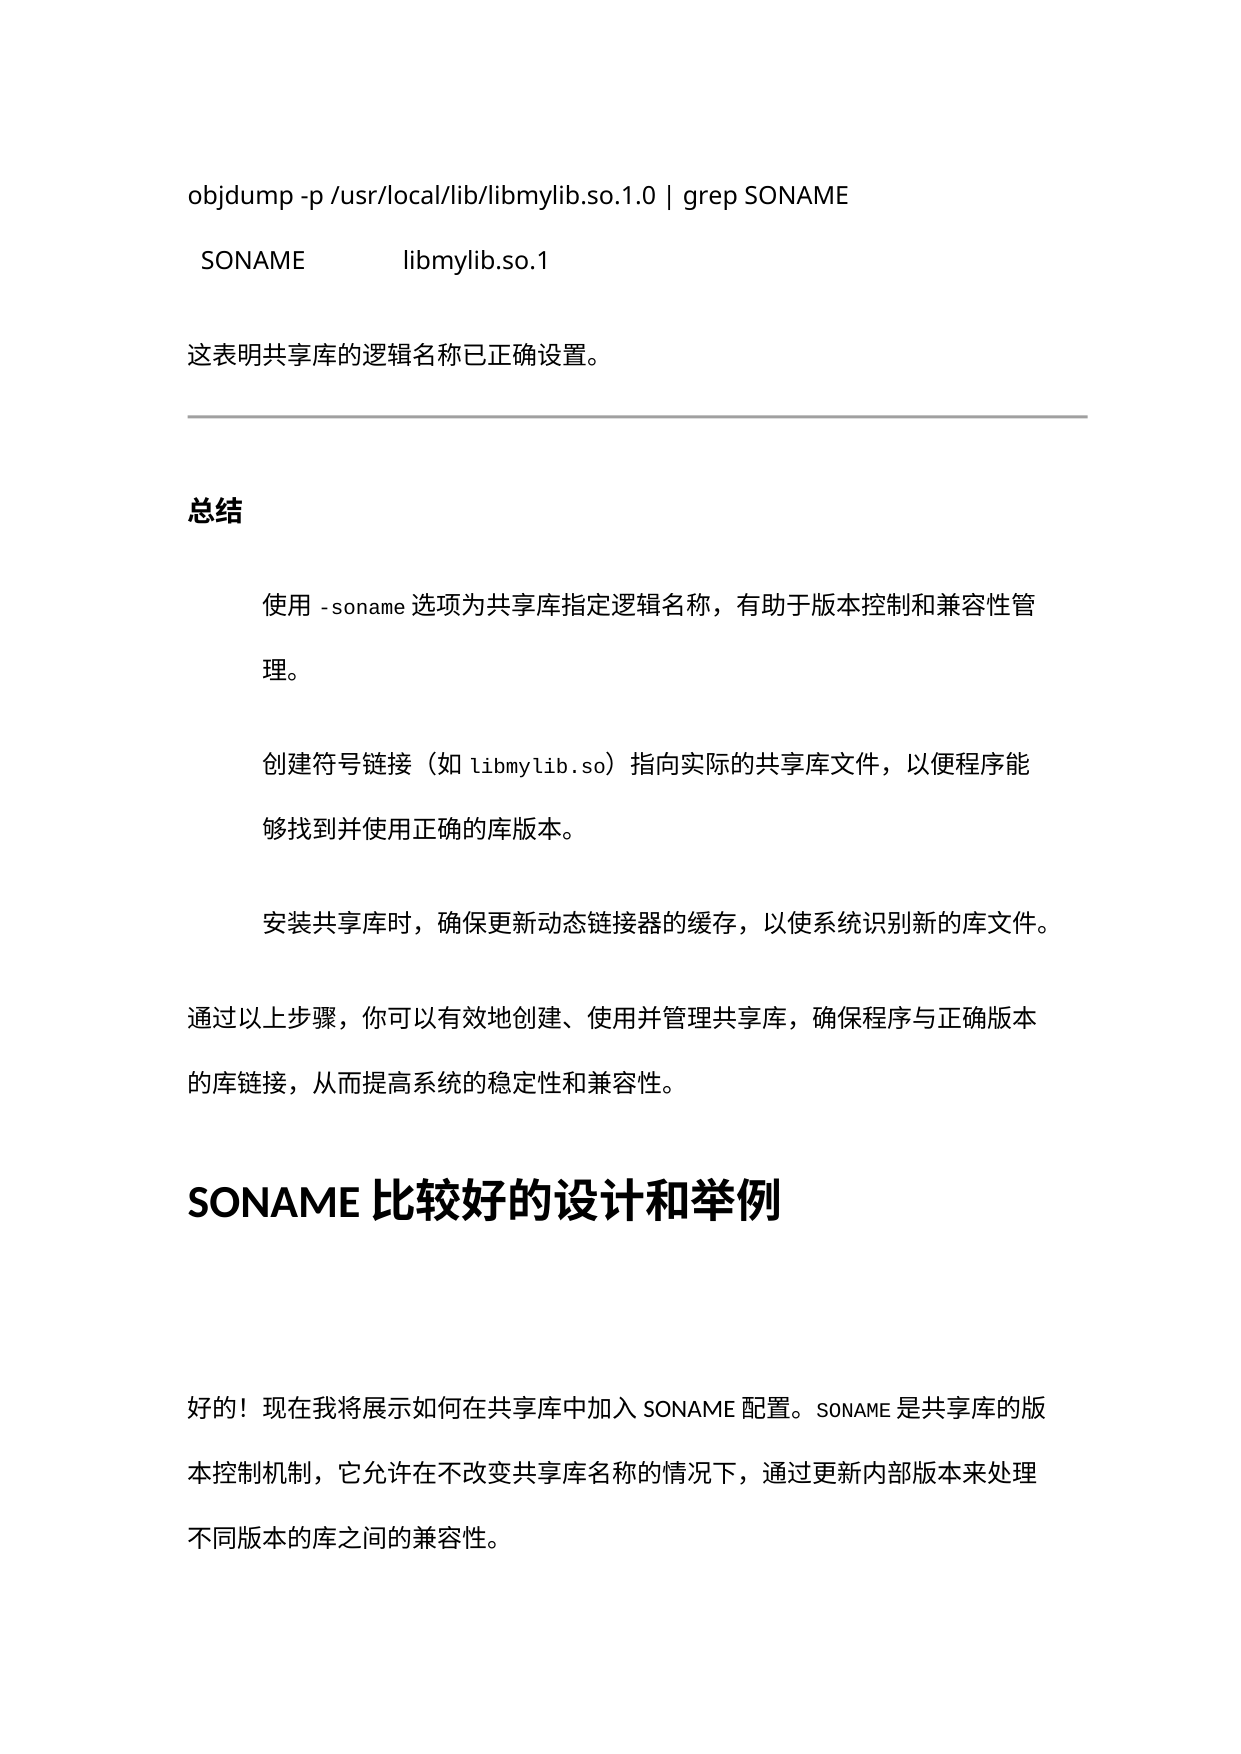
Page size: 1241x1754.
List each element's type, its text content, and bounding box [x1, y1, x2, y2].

text SONAME libmylib.so.1 [187, 227, 1053, 292]
text 好的！现在我将展示如何在共享库中加入 SONAME 配置。SONAME 是共享库的版本控制机制，它允许在不改变共享库名称的情况下，通过更新内部版本来处理不同版本的库之间的兼容性。 [187, 1374, 1053, 1569]
text 这表明共享库的逻辑名称已正确设置。 [187, 321, 1053, 386]
text objdump -p /usr/local/lib/libmylib.so.1.0 | grep SONAME [187, 162, 1053, 227]
text 创建符号链接（如 libmylib.so）指向实际的共享库文件，以便程序能够找到并使用正确的库版本。 [262, 730, 1053, 860]
text 通过以上步骤，你可以有效地创建、使用并管理共享库，确保程序与正确版本的库链接，从而提高系统的稳定性和兼容性。 [187, 984, 1053, 1114]
subtitle SONAME比较好的设计和举例 [187, 1149, 1053, 1247]
text 使用 -soname 选项为共享库指定逻辑名称，有助于版本控制和兼容性管理。 [262, 571, 1053, 701]
text 安装共享库时，确保更新动态链接器的缓存，以使系统识别新的库文件。 [262, 889, 1053, 954]
subtitle 总结 [187, 477, 1053, 542]
